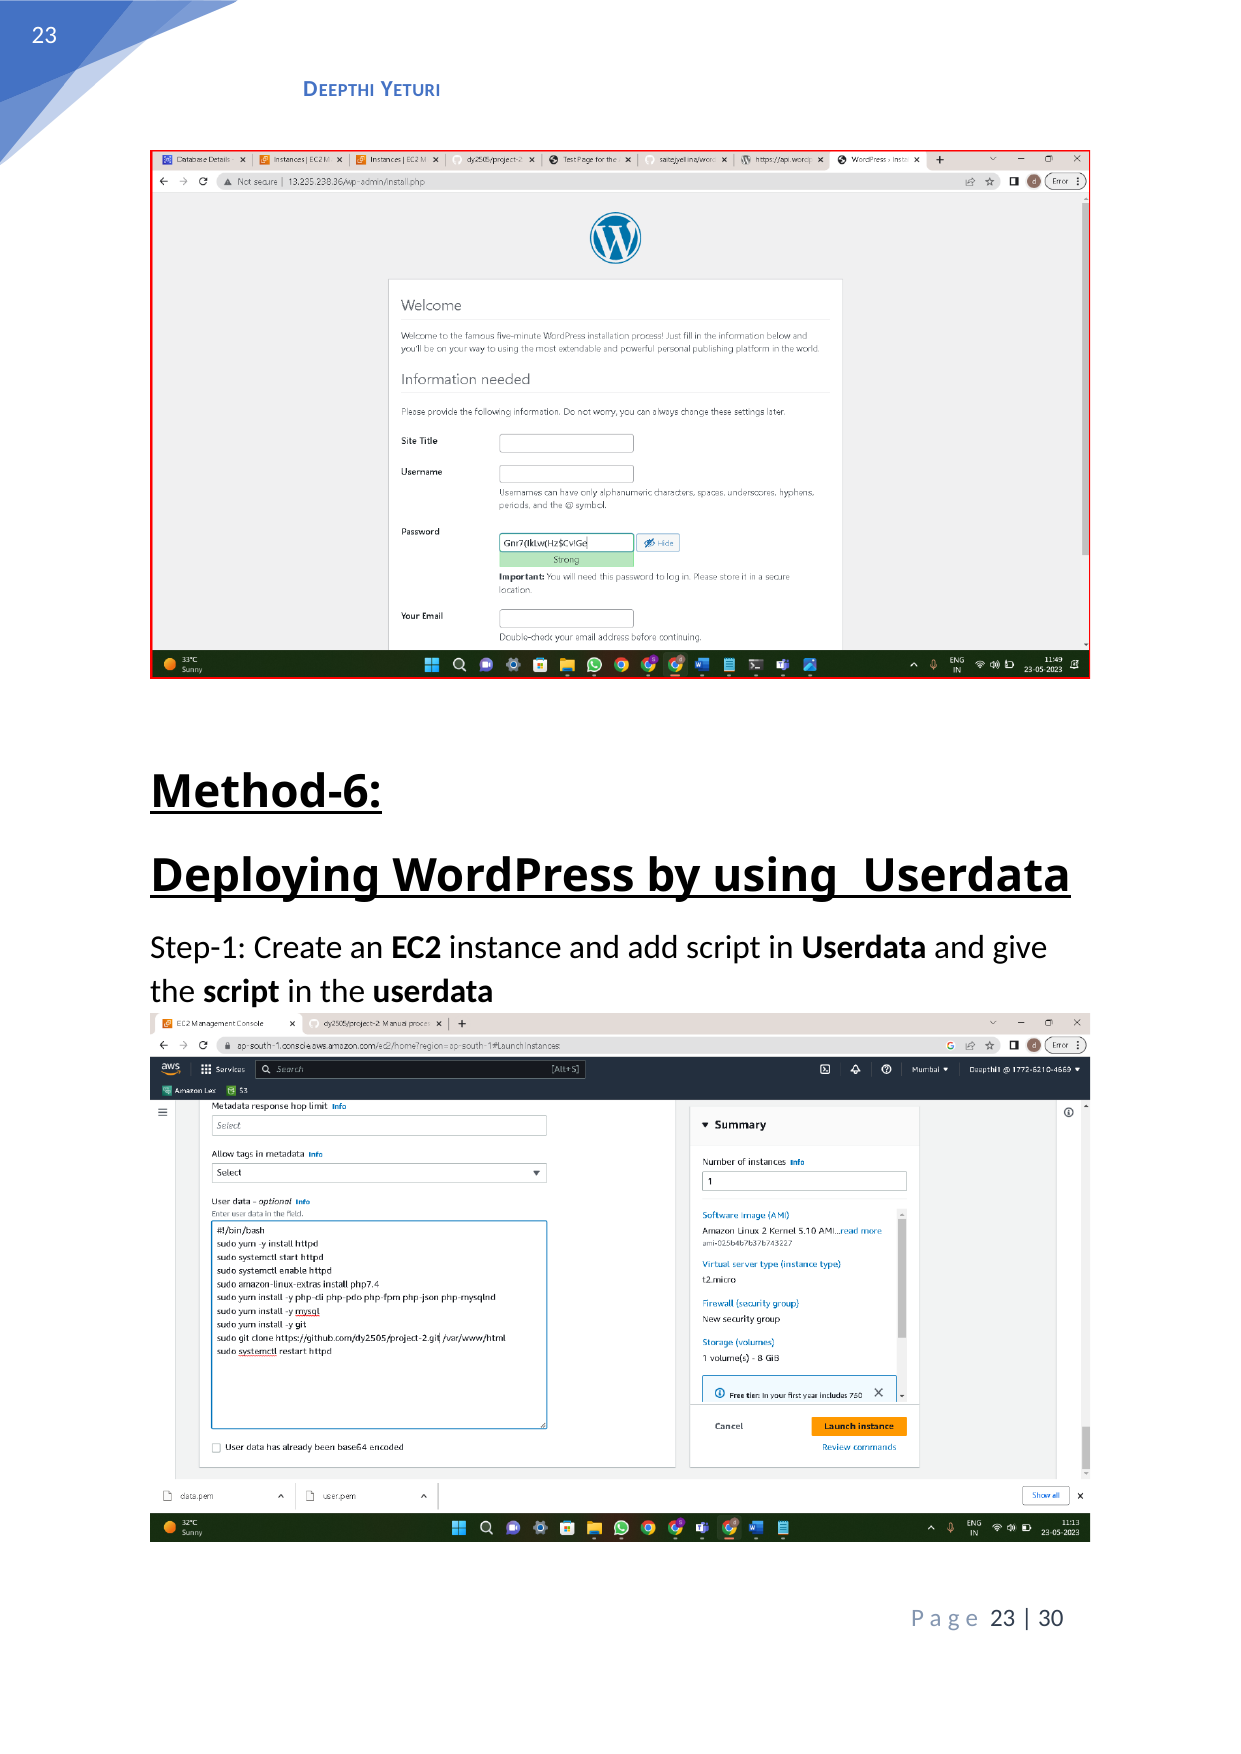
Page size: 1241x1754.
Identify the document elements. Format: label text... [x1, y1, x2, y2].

text Step-1: Create an EC2 instance and add script in Userdata and give the script in the userdata [150, 926, 1090, 1013]
picture [0, 0, 1091, 679]
text Method-6: [150, 758, 1090, 821]
picture [150, 1013, 1091, 1542]
text Deploying WordPress by using Userdata [150, 842, 1090, 905]
